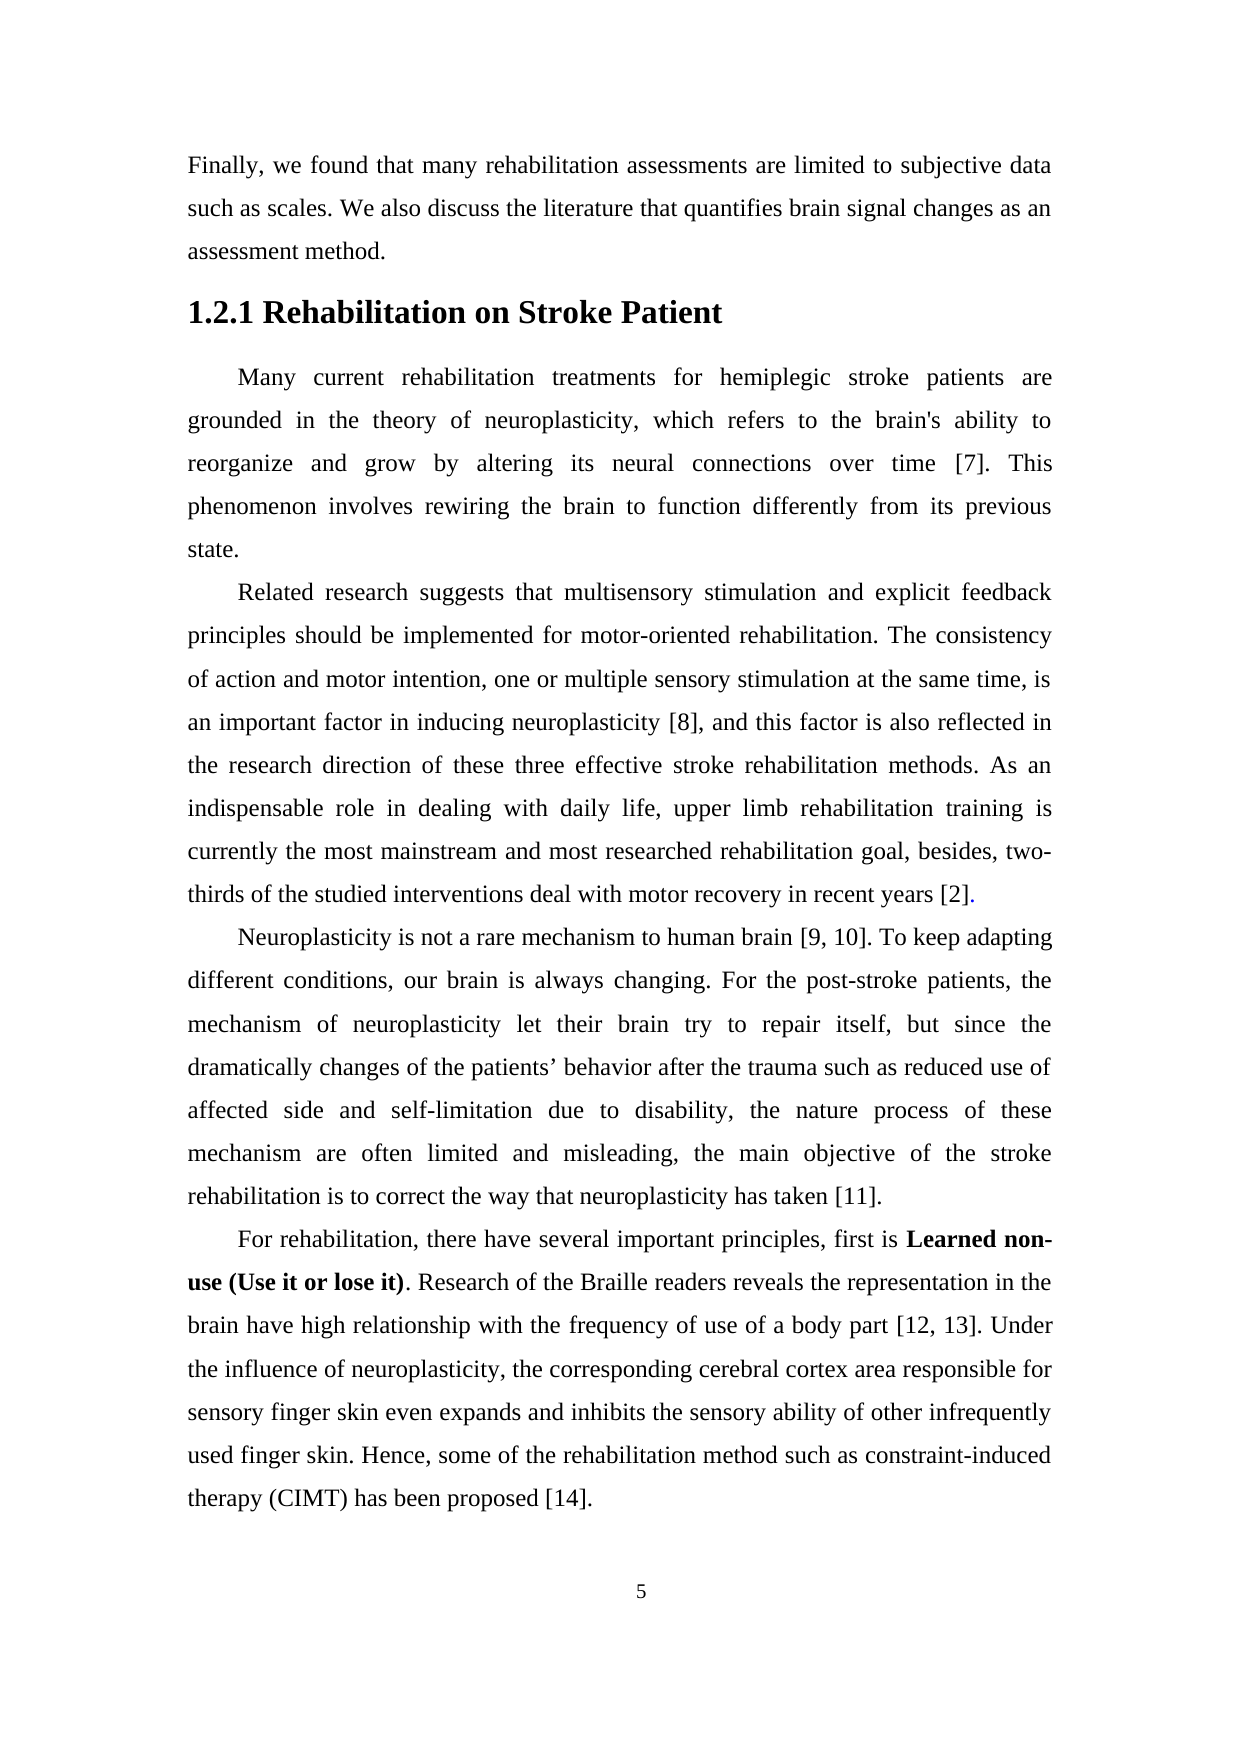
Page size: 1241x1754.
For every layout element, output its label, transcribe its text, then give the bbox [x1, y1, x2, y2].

text For rehabilitation, there have several important principles, first is Learned non-use (Use it or lose it). Research of the Braille readers reveals the representation in the brain have high relationship with the frequency of use of a body part [12, 13]. Under the influence of neuroplasticity, the corresponding cerebral cortex area responsible for sensory finger skin even expands and inhibits the sensory ability of other infrequently used finger skin. Hence, some of the rehabilitation method such as constraint-induced therapy (CIMT) has been proposed [14]. [187, 1224, 1053, 1512]
text Many current rehabilitation treatments for hemiplegic stroke patients are grounded in the theory of neuroplasticity, which refers to the brain's ability to reorganize and grow by altering its neural connections over time [7]. This phenomenon involves rewiring the brain to function differently from its previous state. [187, 362, 1053, 563]
text Neuroplasticity is not a rare mechanism to human brain [9, 10]. To keep adapting different conditions, our brain is always changing. For the post-stroke patients, the mechanism of neuroplasticity let their brain try to repair itself, but since the dramatically changes of the patients’ behavior after the trauma such as reduced use of affected side and self-limitation due to disability, the nature process of these mechanism are often limited and misleading, the main objective of the stroke rehabilitation is to correct the way that neuroplasticity has taken [11]. [187, 922, 1053, 1210]
subtitle 1.2.1 Rehabilitation on Stroke Patient [187, 292, 1053, 330]
text Related research suggests that multisensory stimulation and explicit feedback principles should be implemented for motor-oriented rehabilitation. The consistency of action and motor intention, one or multiple sensory stimulation at the same time, is an important factor in inducing neuroplasticity [8], and this factor is also reflected in the research direction of these three effective stroke rehabilitation methods. As an indispensable role in dealing with daily life, upper limb rehabilitation training is currently the most mainstream and most researched rehabilitation goal, besides, two-thirds of the studied interventions deal with motor recovery in recent years [2]. [187, 577, 1053, 908]
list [187, 150, 1053, 265]
